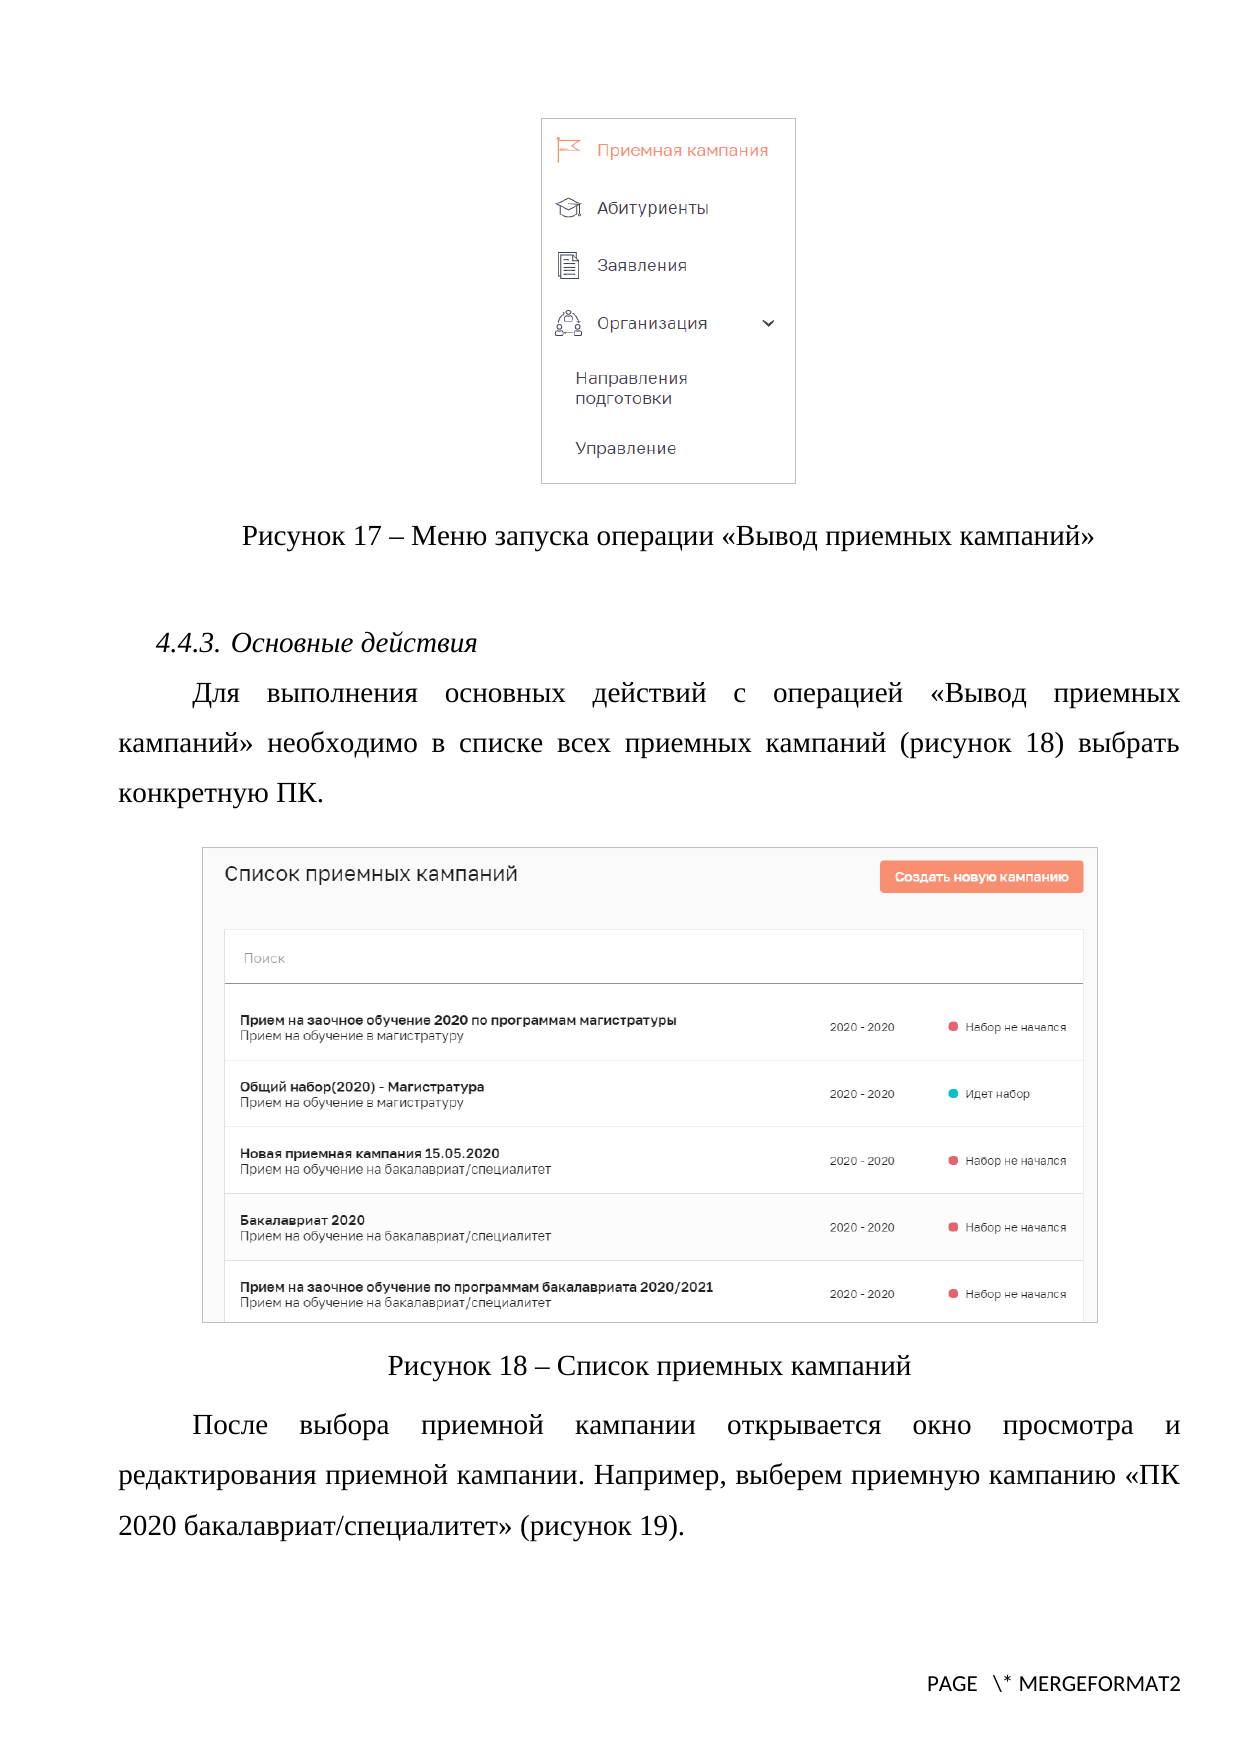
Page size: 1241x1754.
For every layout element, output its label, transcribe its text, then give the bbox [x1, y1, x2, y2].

text Для выполнения основных действий с операцией «Вывод приемных кампаний» необходимо в списке всех приемных кампаний (рисунок 18) выбрать конкретную ПК. [118, 675, 1181, 809]
text Рисунок 17 – Меню запуска операции «Вывод приемных кампаний» [156, 518, 1181, 552]
text После выбора приемной кампании открывается окно просмотра и редактирования приемной кампании. Например, выберем приемную кампанию «ПК 2020 бакалавриат/специалитет» (рисунок 19). [118, 1407, 1181, 1541]
picture [203, 848, 1097, 1322]
text Рисунок 18 – Список приемных кампаний [118, 1348, 1181, 1381]
picture [542, 119, 795, 483]
text Основные действия [156, 625, 1181, 658]
